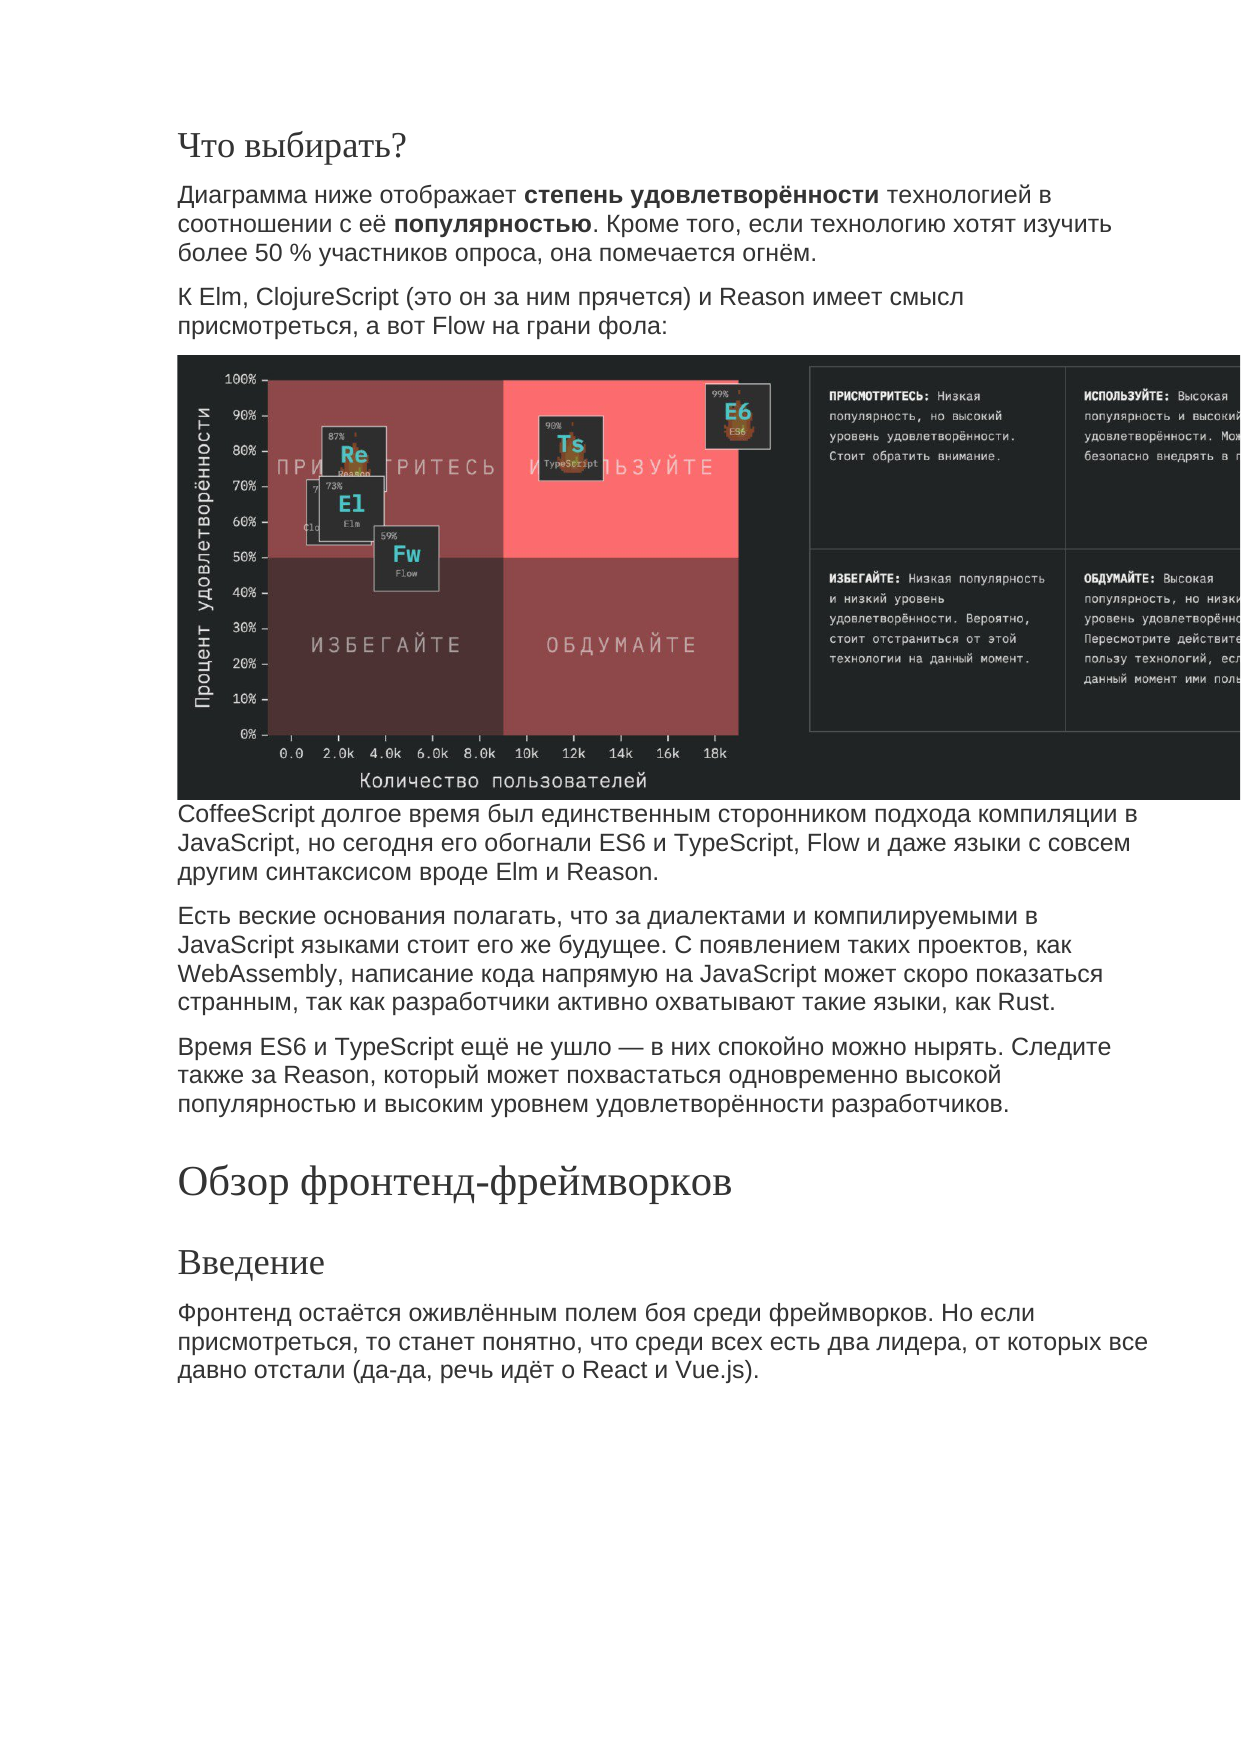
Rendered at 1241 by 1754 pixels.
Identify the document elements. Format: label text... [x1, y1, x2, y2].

text Есть веские основания полагать, что за диалектами и компилируемыми в JavaScript языками стоит его же будущее. С появлением таких проектов, как WebAssembly, написание кода напрямую на JavaScript может скоро показаться странным, так как разработчики активно охватывают такие языки, как Rust. [177, 901, 1152, 1016]
text CoffeeScript долгое время был единственным сторонником подхода компиляции в JavaScript, но сегодня его обогнали ES6 и TypeScript, Flow и даже языки с совсем другим синтаксисом вроде Elm и Reason. [177, 800, 1152, 886]
picture [177, 355, 1241, 800]
subtitle Обзор фронтенд-фреймворков [177, 1149, 1152, 1204]
text К Elm, ClojureScript (это он за ним прячется) и Reason имеет смысл присмотреться, а вот Flow на грани фола: [177, 282, 1152, 340]
text Фронтенд остаётся оживлённым полем боя среди фреймворков. Но если присмотреться, то станет понятно, что среди всех есть два лидера, от которых все давно отстали (да-да, речь идёт о React и Vue.js). [177, 1298, 1152, 1384]
subtitle Что выбирать? [177, 118, 1152, 165]
subtitle Введение [177, 1235, 1152, 1282]
text Диаграмма ниже отображает степень удовлетворённости технологией в соотношении с её популярностью. Кроме того, если технологию хотят изучить более 50 % участников опроса, она помечается огнём. [177, 181, 1152, 267]
text Время ES6 и TypeScript ещё не ушло — в них спокойно можно нырять. Следите также за Reason, который может похвастаться одновременно высокой популярностью и высоким уровнем удовлетворённости разработчиков. [177, 1032, 1152, 1118]
